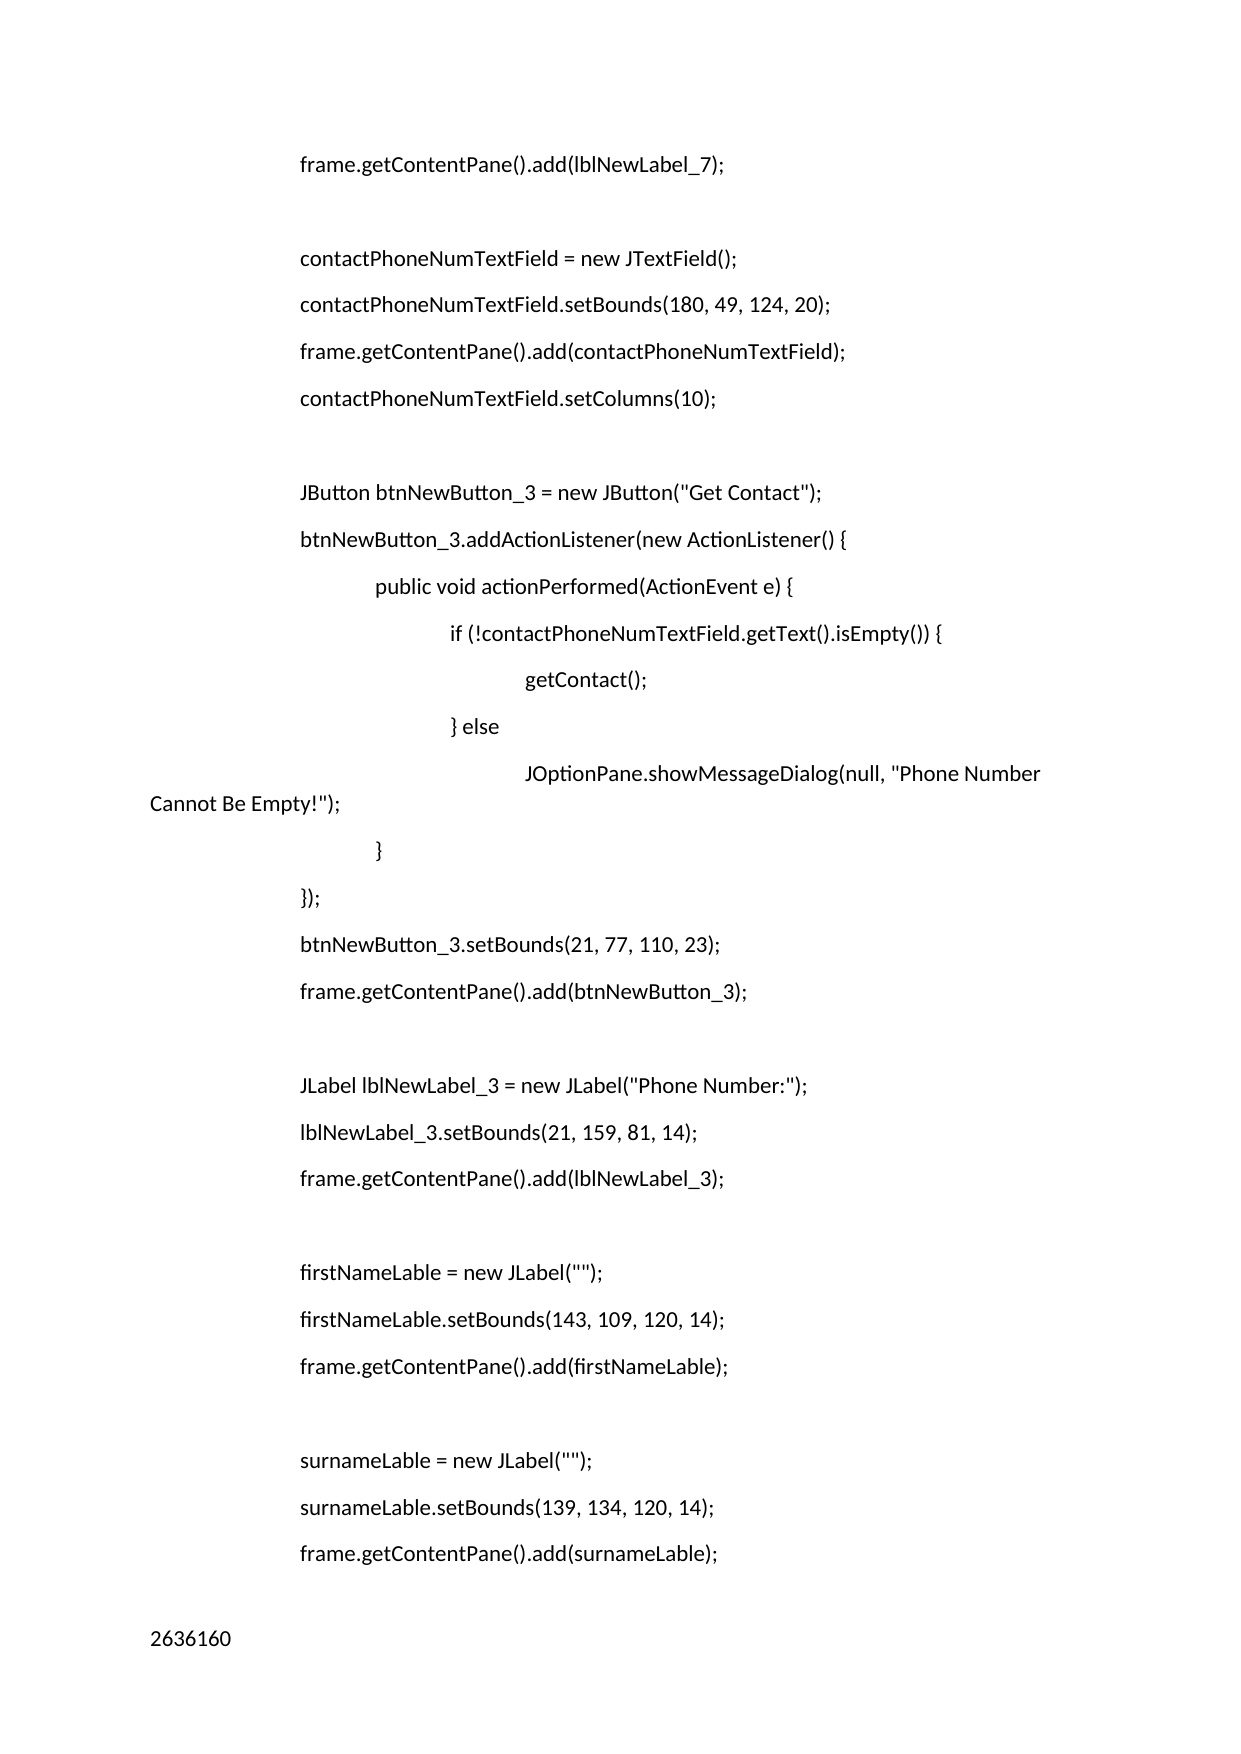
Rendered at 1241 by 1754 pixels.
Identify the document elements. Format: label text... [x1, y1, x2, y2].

text frame.getContentPane().add(btnNewButton_3); [150, 977, 1090, 1005]
text } else [150, 712, 1090, 741]
text contactPhoneNumTextField.setBounds(180, 49, 124, 20); [150, 291, 1090, 319]
text JLabel lblNewLabel_3 = new JLabel("Phone Number:"); [150, 1071, 1090, 1099]
text lblNewLabel_3.setBounds(21, 159, 81, 14); [150, 1118, 1090, 1146]
text frame.getContentPane().add(lblNewLabel_3); [150, 1164, 1090, 1193]
text } [150, 836, 1090, 864]
text JButton btnNewButton_3 = new JButton("Get Contact"); [150, 478, 1090, 506]
text getContact(); [150, 666, 1090, 694]
text btnNewButton_3.setBounds(21, 77, 110, 23); [150, 930, 1090, 958]
text contactPhoneNumTextField = new JTextField(); [150, 244, 1090, 272]
text JOptionPane.showMessageDialog(null, "Phone Number Cannot Be Empty!"); [150, 759, 1090, 818]
text frame.getContentPane().add(contactPhoneNumTextField); [150, 337, 1090, 366]
text firstNameLable.setBounds(143, 109, 120, 14); [150, 1305, 1090, 1333]
text firstNameLable = new JLabel(""); [150, 1258, 1090, 1286]
text frame.getContentPane().add(lblNewLabel_7); [150, 150, 1090, 178]
text if (!contactPhoneNumTextField.getText().isEmpty()) { [150, 619, 1090, 647]
text frame.getContentPane().add(firstNameLable); [150, 1352, 1090, 1380]
text contactPhoneNumTextField.setColumns(10); [150, 384, 1090, 412]
text surnameLable = new JLabel(""); [150, 1446, 1090, 1474]
text public void actionPerformed(ActionEvent e) { [150, 572, 1090, 600]
text surnameLable.setBounds(139, 134, 120, 14); [150, 1493, 1090, 1521]
text frame.getContentPane().add(surnameLable); [150, 1539, 1090, 1568]
text }); [150, 883, 1090, 911]
text btnNewButton_3.addActionListener(new ActionListener() { [150, 525, 1090, 553]
